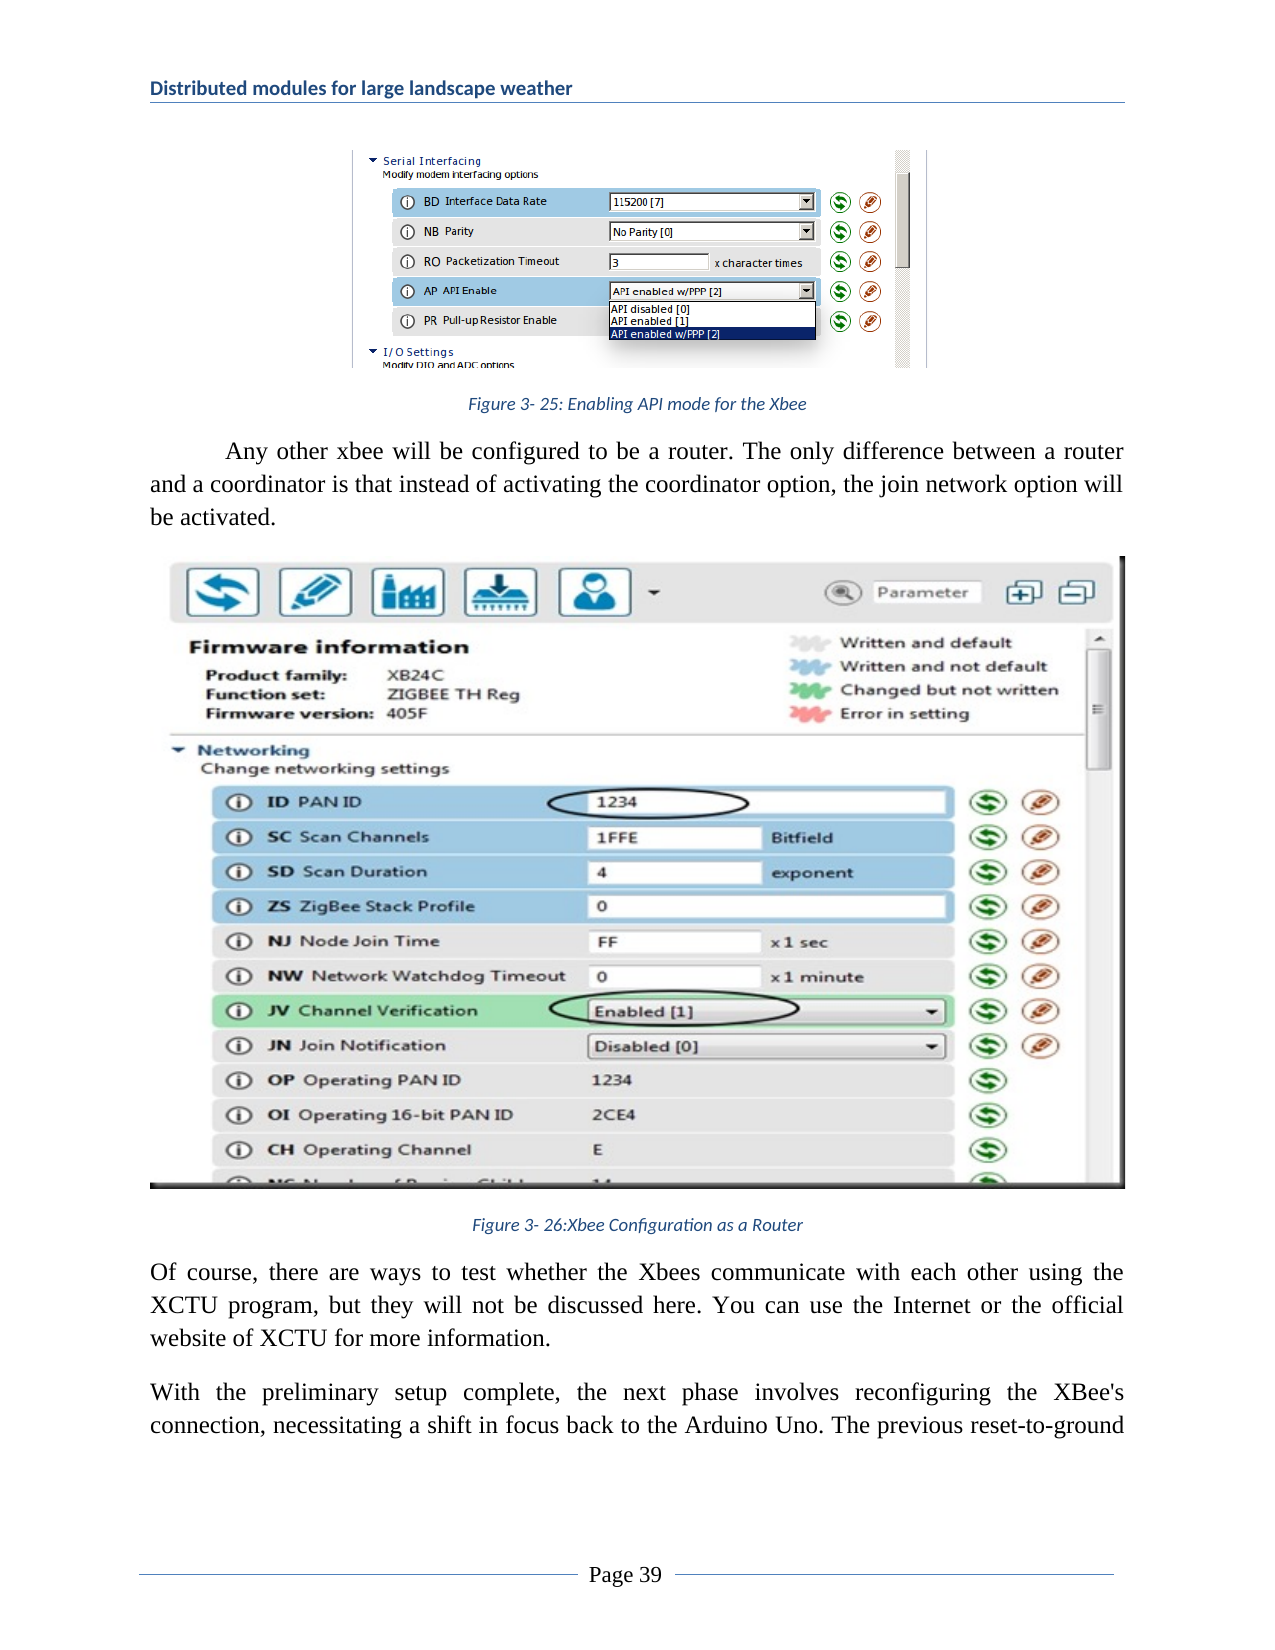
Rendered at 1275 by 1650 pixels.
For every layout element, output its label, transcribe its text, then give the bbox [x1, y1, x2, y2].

picture [150, 556, 1125, 1189]
text Any other xbee will be configured to be a router. The only difference between a router and a coordinator is that instead of activating the coordinator option, the join network option will be activated. [150, 436, 1125, 531]
text Of course, there are ways to test whether the Xbees communicate with each other using the XCTU program, but they will not be discussed here. You can use the Internet or the official website of XCTU for more information. [150, 1257, 1125, 1352]
text Figure 3- 26:Xbee Configuration as a Router [150, 1213, 1125, 1236]
text Figure 3- 25: Enabling API mode for the Xbee [150, 392, 1125, 415]
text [150, 1377, 1125, 1439]
picture [344, 150, 931, 368]
